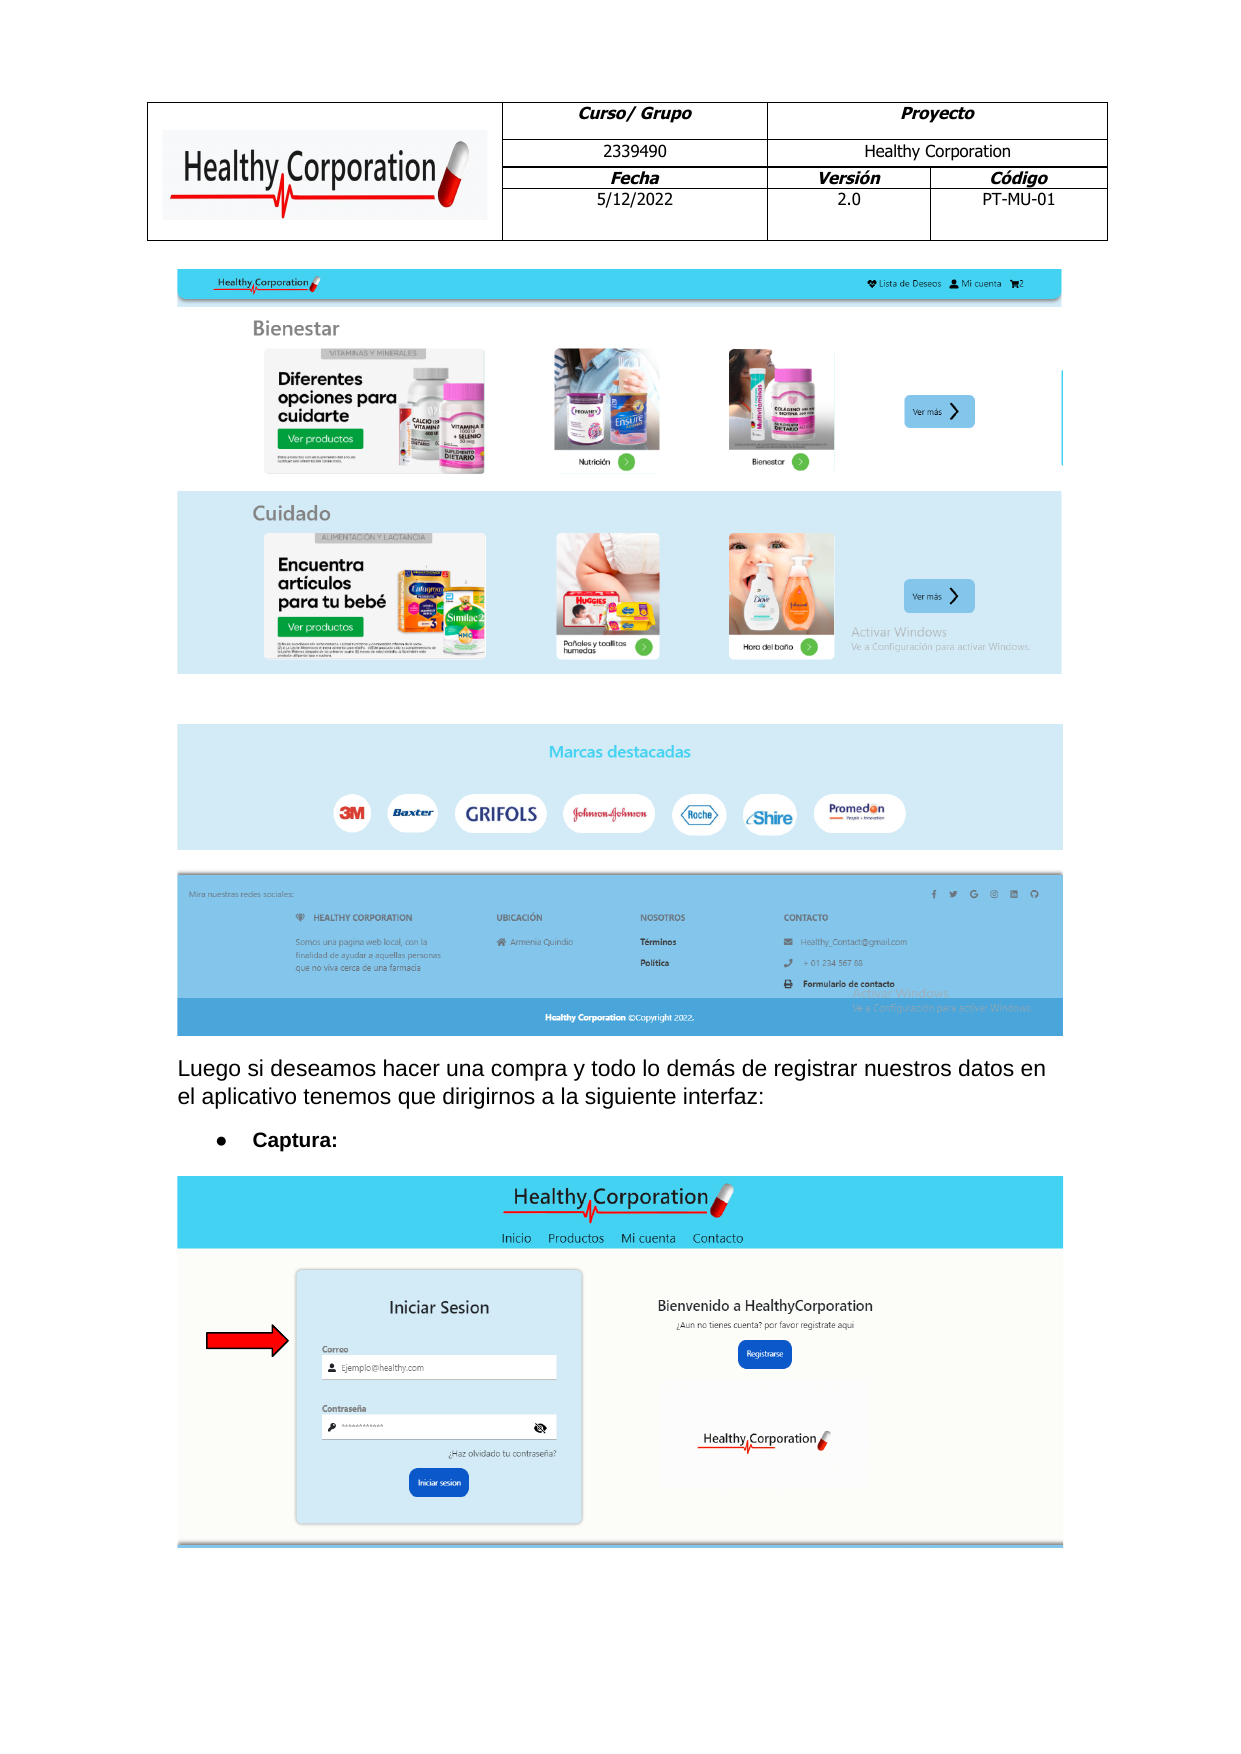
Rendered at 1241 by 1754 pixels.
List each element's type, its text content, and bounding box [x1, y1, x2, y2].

list Captura: [215, 1128, 1063, 1152]
text Luego si deseamos hacer una compra y todo lo demás de registrar nuestros datos en el aplicativo tenemos que dirigirnos a la siguiente interfaz: [177, 1055, 1063, 1109]
picture [177, 1176, 1064, 1548]
picture [162, 130, 488, 220]
picture [177, 692, 1063, 1036]
picture [177, 269, 1063, 674]
